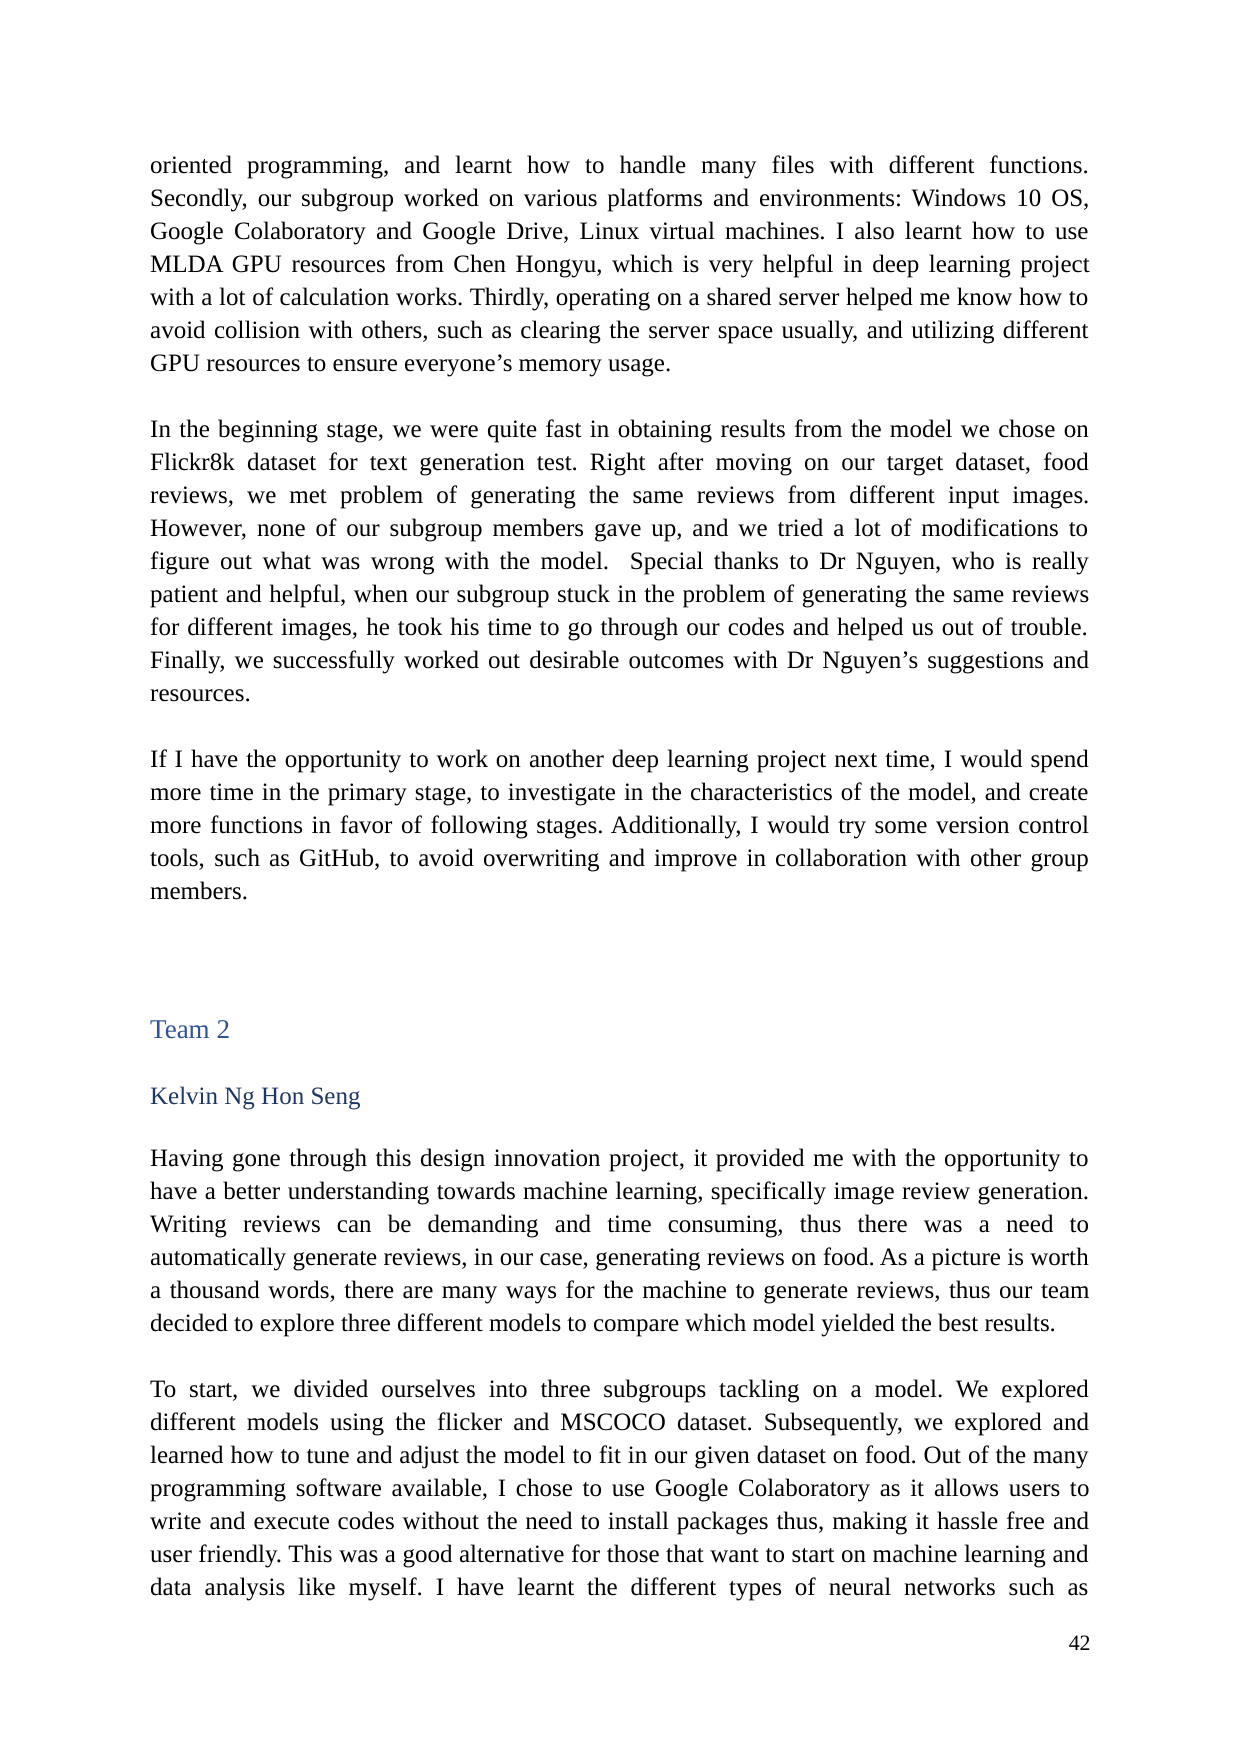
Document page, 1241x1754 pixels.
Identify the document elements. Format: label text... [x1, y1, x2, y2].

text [150, 150, 1090, 377]
text In the beginning stage, we were quite fast in obtaining results from the model we chose on Flickr8k dataset for text generation test. Right after moving on our target dataset, food reviews, we met problem of generating the same reviews from different input images. However, none of our subgroup members gave up, and we tried a lot of modifications to figure out what was wrong with the model. Special thanks to Dr Nguyen, who is really patient and helpful, when our subgroup stuck in the problem of generating the same reviews for different images, he took his time to go through our codes and helped us out of trouble. Finally, we successfully worked out desirable outcomes with Dr Nguyen’s suggestions and resources. [150, 414, 1090, 707]
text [150, 1374, 1090, 1601]
text Having gone through this design innovation project, it provided me with the opportunity to have a better understanding towards machine learning, specifically image review generation. Writing reviews can be demanding and time consuming, thus there was a need to automatically generate reviews, in our case, generating reviews on food. As a picture is worth a thousand words, there are many ways for the machine to generate reviews, thus our team decided to explore three different models to compare which model yielded the best results. [150, 1143, 1090, 1337]
subtitle Kelvin Ng Hon Seng [150, 1081, 1090, 1110]
subtitle Team 2 [150, 1013, 1090, 1044]
text If I have the opportunity to work on another deep learning project next time, I would spend more time in the primary stage, to investigate in the characteristics of the model, and create more functions in favor of following stages. Additionally, I would try some version control tools, such as GitHub, to avoid overwriting and improve in collaboration with other group members. [150, 744, 1090, 905]
